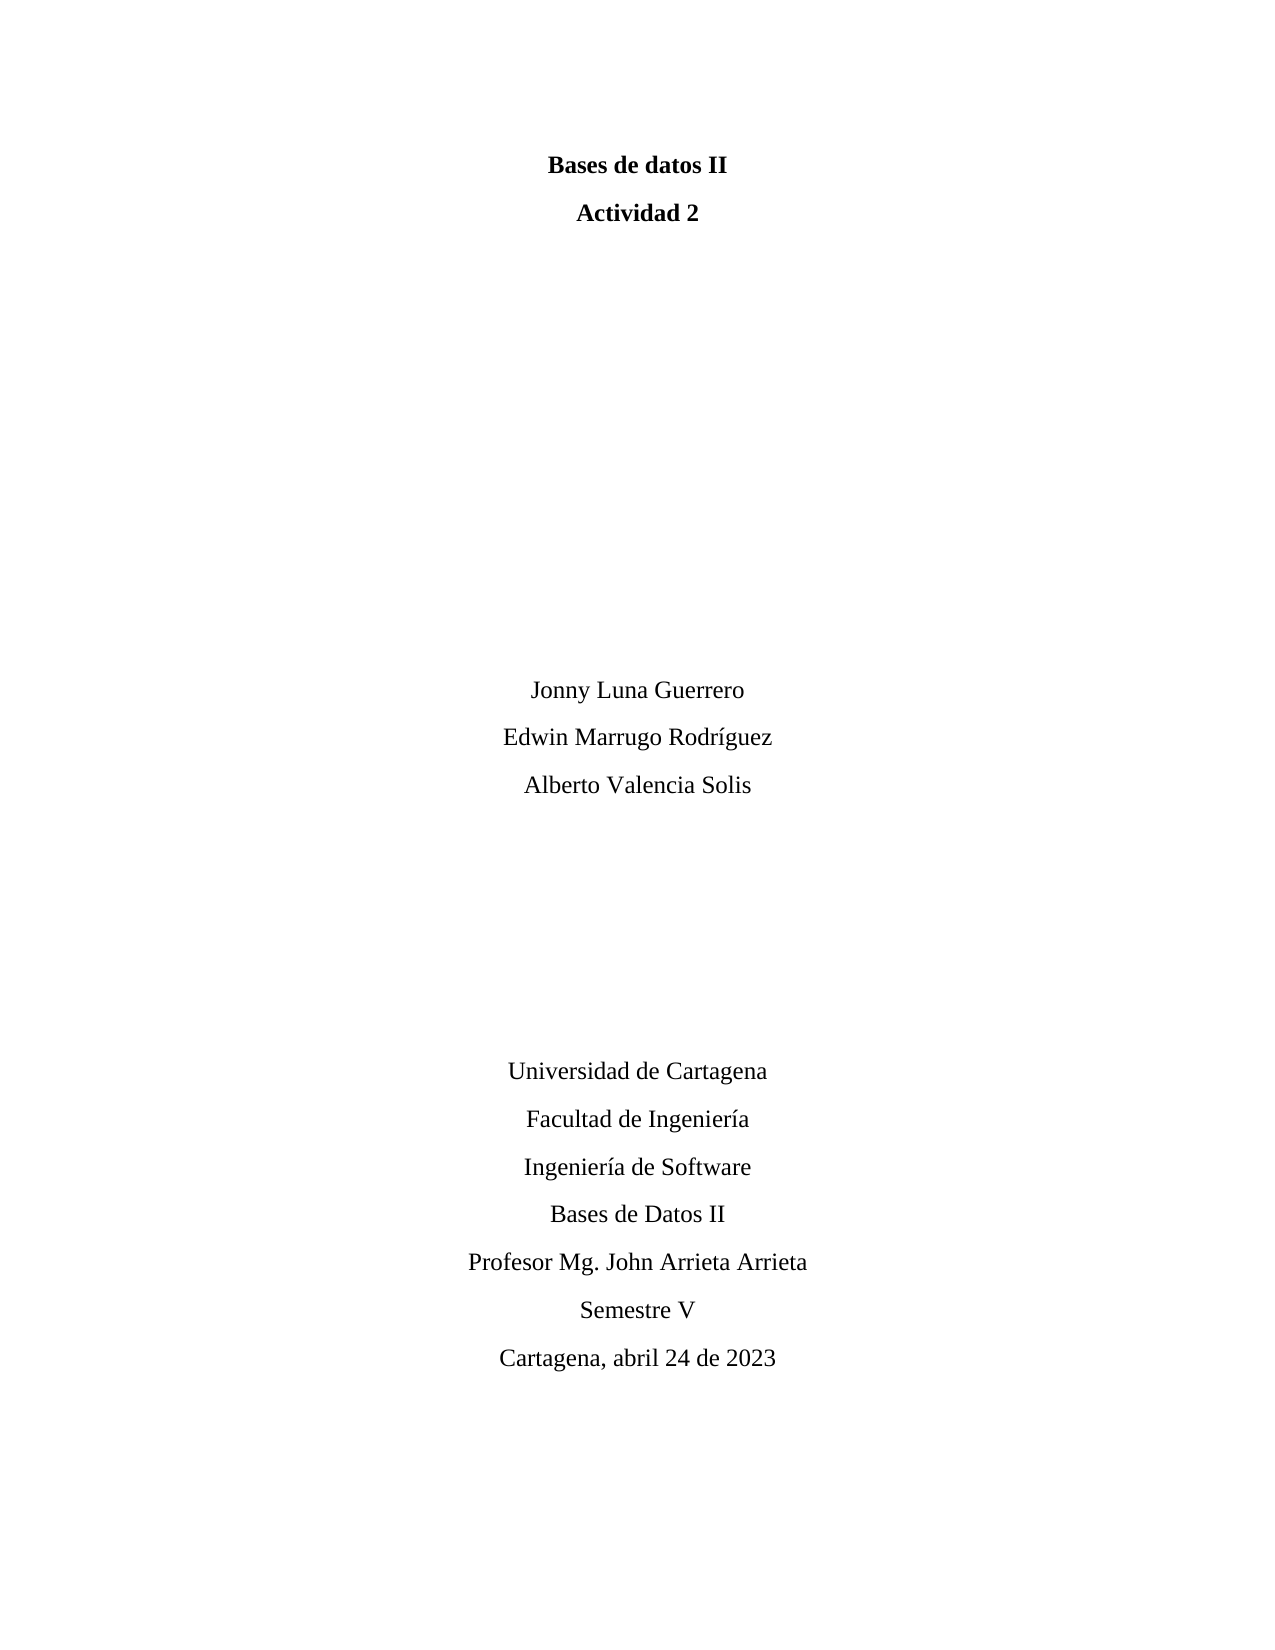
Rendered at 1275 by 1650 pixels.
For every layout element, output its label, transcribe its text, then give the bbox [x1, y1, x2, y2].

text Facultad de Ingeniería [150, 1104, 1125, 1133]
text Cartagena, abril 24 de 2023 [150, 1343, 1125, 1371]
text Profesor Mg. John Arrieta Arrieta [150, 1247, 1125, 1276]
text Jonny Luna Guerrero [150, 675, 1125, 703]
text Bases de datos II [150, 150, 1125, 179]
text Ingeniería de Software [150, 1152, 1125, 1181]
text Actividad 2 [150, 198, 1125, 226]
text Alberto Valencia Solis [150, 770, 1125, 799]
text Bases de Datos II [150, 1199, 1125, 1228]
text Universidad de Cartagena [150, 1056, 1125, 1085]
text Edwin Marrugo Rodríguez [150, 722, 1125, 751]
text Semestre V [150, 1295, 1125, 1324]
